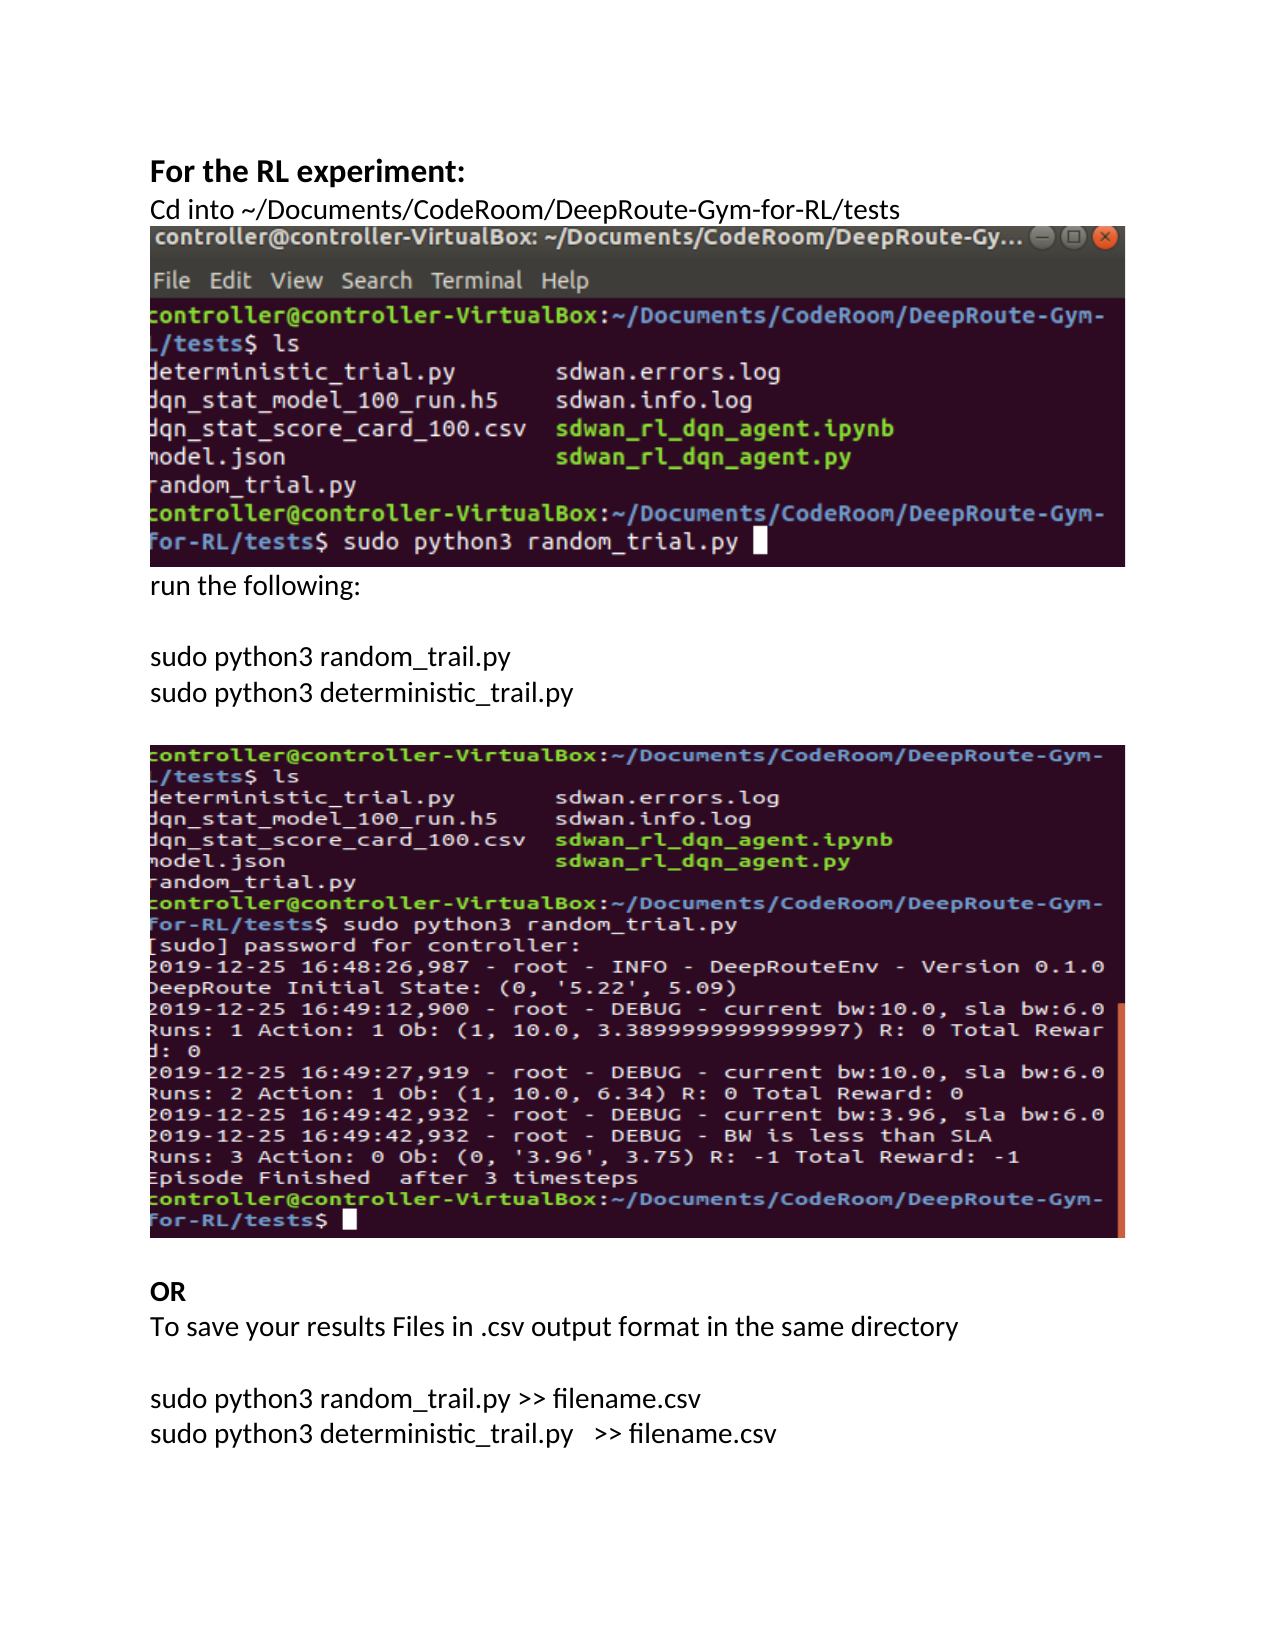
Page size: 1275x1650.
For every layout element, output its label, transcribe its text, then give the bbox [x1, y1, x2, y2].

text run the following: [150, 567, 1125, 603]
text sudo python3 deterministic_trail.py >> filename.csv [150, 1415, 1125, 1451]
text For the RL experiment: [150, 150, 1125, 191]
text sudo python3 deterministic_trail.py [150, 674, 1125, 709]
picture [150, 226, 1125, 567]
text To save your results Files in .csv output format in the same directory [150, 1308, 1125, 1344]
text sudo python3 random_trail.py [150, 638, 1125, 674]
picture [150, 745, 1125, 1238]
text Cd into ~/Documents/CodeRoom/DeepRoute-Gym-for-RL/tests [150, 191, 1125, 226]
text sudo python3 random_trail.py >> filename.csv [150, 1380, 1125, 1415]
text OR [150, 1273, 1125, 1308]
